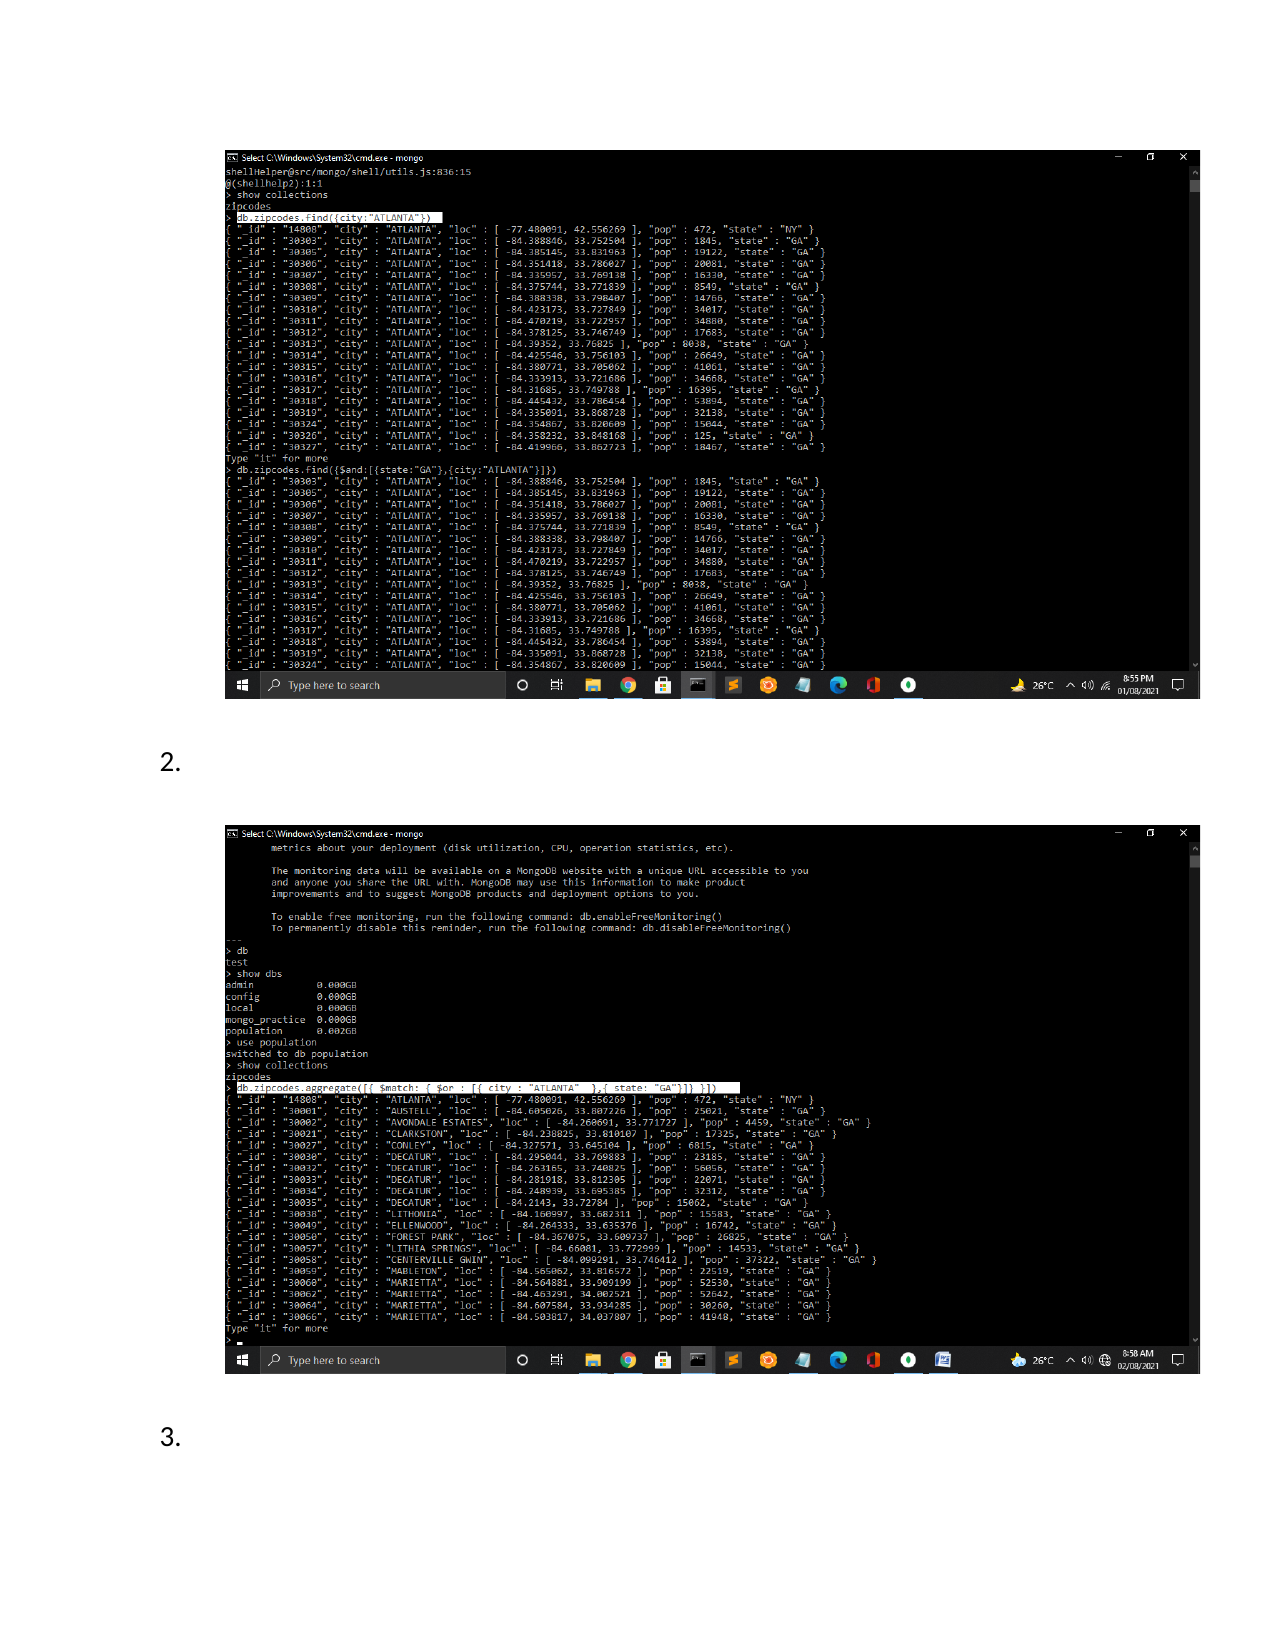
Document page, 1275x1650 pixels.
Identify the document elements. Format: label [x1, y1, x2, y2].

picture [225, 825, 1200, 1374]
picture [225, 150, 1200, 699]
